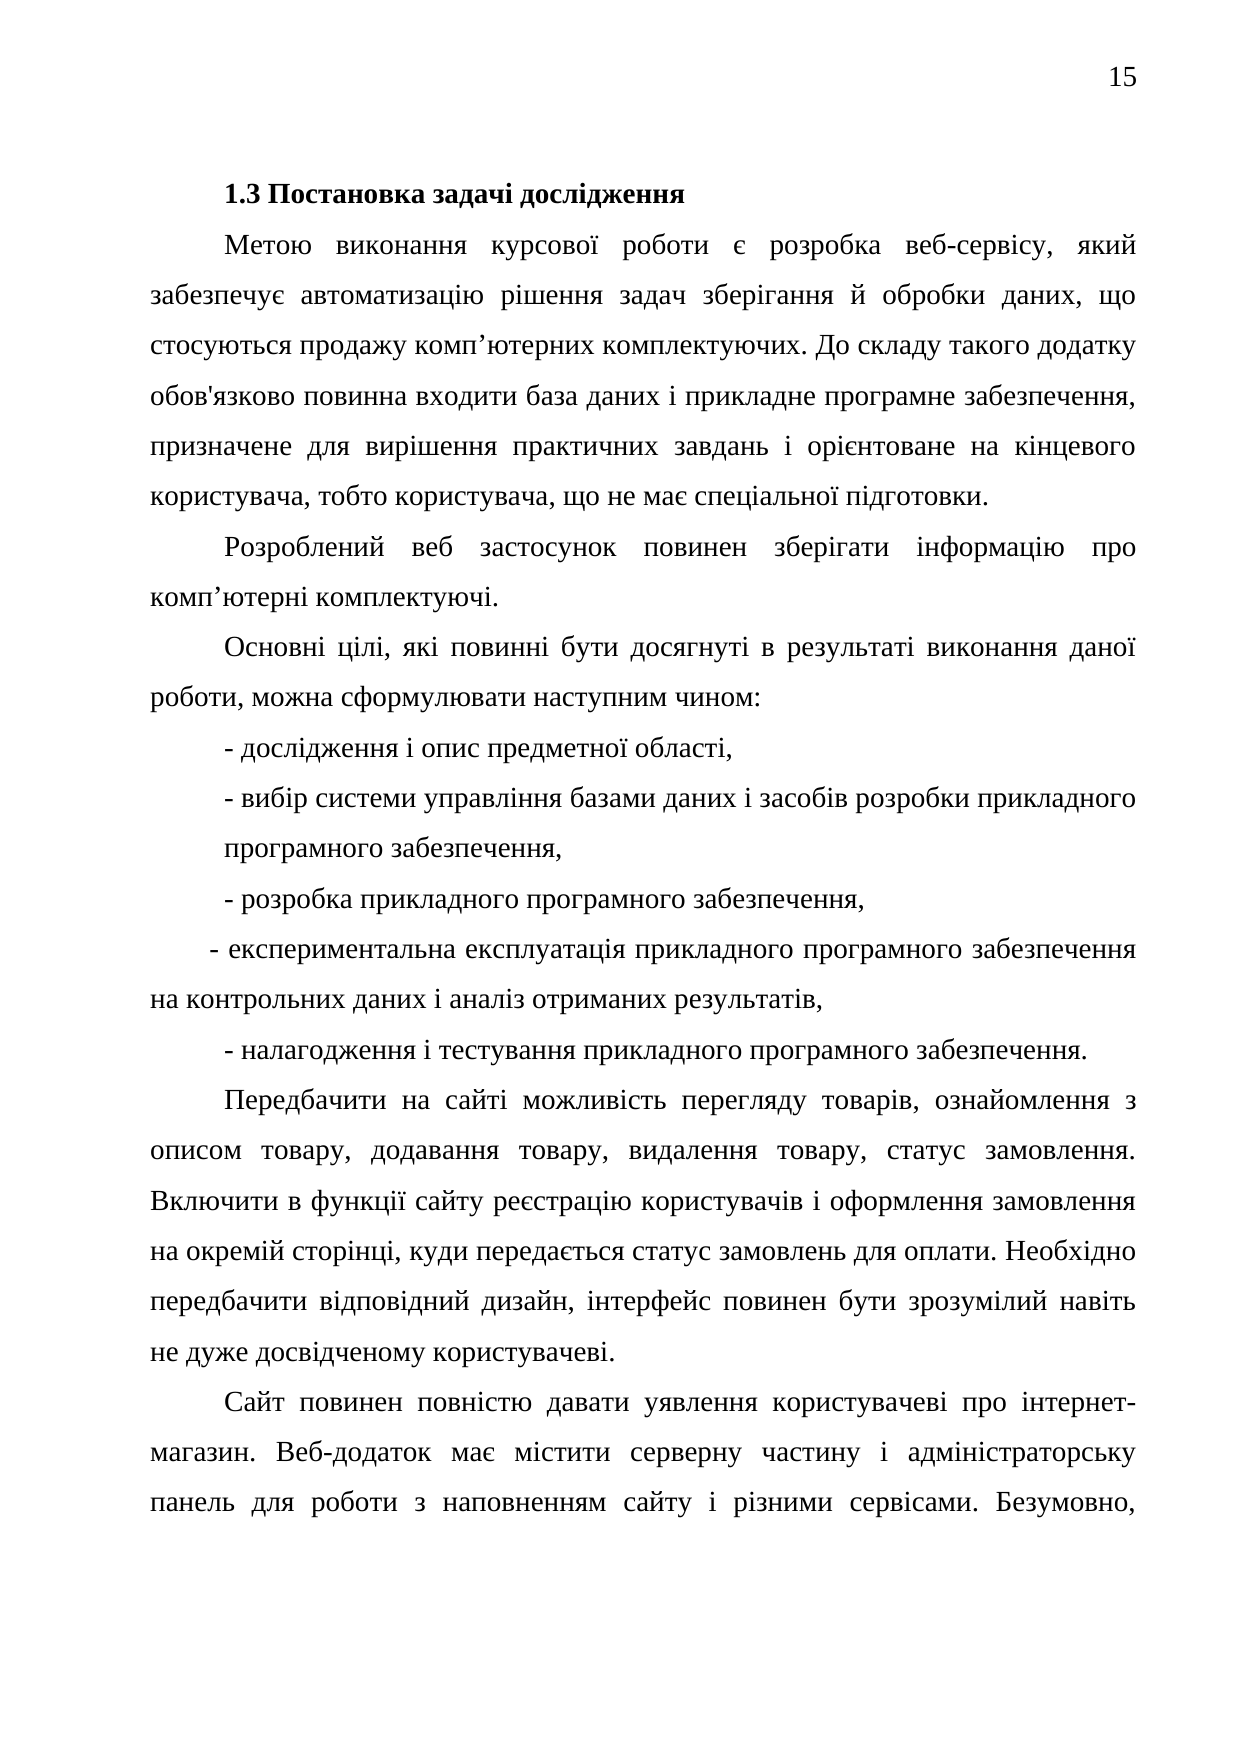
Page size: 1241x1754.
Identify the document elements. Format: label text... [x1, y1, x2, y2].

list - дослідження і опис предметної області, [224, 730, 1137, 763]
text Основні цілі, які повинні бути досягнуті в результаті виконання даної роботи, можна сформулювати наступним чином: [150, 629, 1137, 713]
list - розробка прикладного програмного забезпечення, [224, 881, 1137, 914]
list - експериментальна експлуатація прикладного програмного забезпечення на контрольних даних і аналіз отриманих результатів, [150, 931, 1137, 1015]
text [150, 1384, 1137, 1518]
text Розроблений веб застосунок повинен зберігати інформацію про комп’ютерні комплектуючі. [150, 529, 1137, 612]
list - вибір cистеми управління базами даних і засобів розробки прикладного програмного забезпечення, [224, 780, 1137, 864]
text Метою виконання курсової роботи є розробка веб-сервісу, який забезпечує автоматизацію рішення задач зберігання й обробки даних, що стосуються продажу комп’ютерних комплектуючих. До складу такого додатку обов'язково повинна входити база даних і прикладне програмне забезпечення, призначене для вирішення практичних завдань і орієнтоване на кінцевого користувача, тобто користувача, що не має спеціальної підготовки. [150, 227, 1137, 512]
text - налагодження і тестування прикладного програмного забезпечення. [150, 1032, 1137, 1065]
text Передбачити на сайті можливість перегляду товарів, ознайомлення з описом товару, додавання товару, видалення товару, статус замовлення. Включити в функції сайту реєстрацію користувачів і оформлення замовлення на окремій сторінці, куди передається статус замовлень для оплати. Необхідно передбачити відповідний дизайн, інтерфейс повинен бути зрозумілий навіть не дуже досвідченому користувачеві. [150, 1082, 1137, 1367]
list 1.3 Постановка задачі дослідження [150, 176, 1137, 210]
